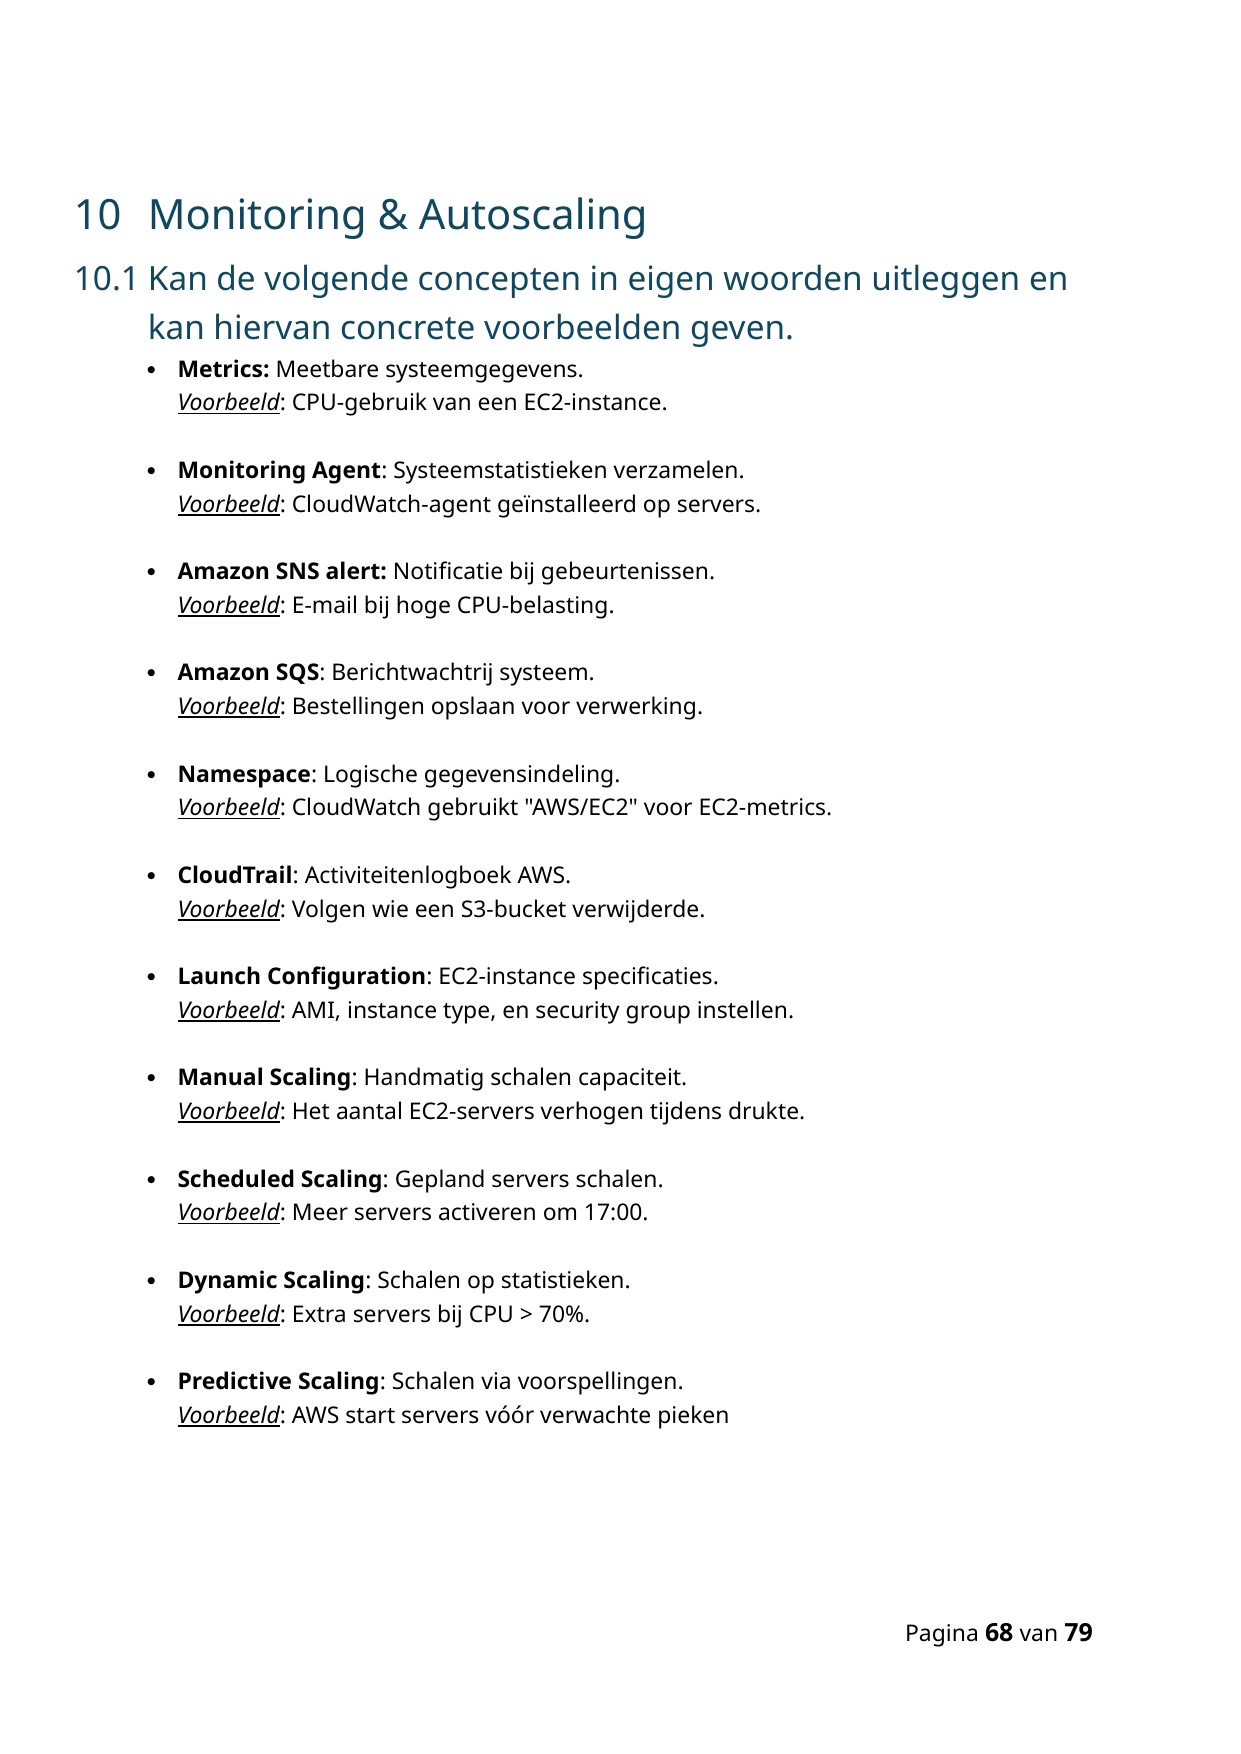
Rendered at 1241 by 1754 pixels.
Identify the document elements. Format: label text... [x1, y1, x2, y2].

list Scheduled Scaling: Gepland servers schalen. Voorbeeld: Meer servers activeren om 17:00. [148, 1163, 1093, 1261]
subtitle Monitoring & Autoscaling [74, 185, 1093, 242]
list Amazon SQS: Berichtwachtrij systeem. Voorbeeld: Bestellingen opslaan voor verwerking. [148, 656, 1093, 755]
list Monitoring Agent: Systeemstatistieken verzamelen. Voorbeeld: CloudWatch-agent geïnstalleerd op servers. [148, 454, 1093, 553]
list Launch Configuration: EC2-instance specificaties. Voorbeeld: AMI, instance type, en security group instellen. [148, 960, 1093, 1059]
list Dynamic Scaling: Schalen op statistieken. Voorbeeld: Extra servers bij CPU > 70%. [148, 1264, 1093, 1363]
list Metrics: Meetbare systeemgegevens. Voorbeeld: CPU-gebruik van een EC2-instance. [148, 353, 1093, 451]
subtitle Kan de volgende concepten in eigen woorden uitleggen en kan hiervan concrete voorbeelden geven. [74, 255, 1093, 349]
list CloudTrail: Activiteitenlogboek AWS. Voorbeeld: Volgen wie een S3-bucket verwijderde. [148, 859, 1093, 958]
list Manual Scaling: Handmatig schalen capaciteit. Voorbeeld: Het aantal EC2-servers verhogen tijdens drukte. [148, 1061, 1093, 1160]
list Predictive Scaling: Schalen via voorspellingen. Voorbeeld: AWS start servers vóór verwachte pieken [148, 1365, 1093, 1430]
list Amazon SNS alert: Notificatie bij gebeurtenissen. Voorbeeld: E-mail bij hoge CPU-belasting. [148, 555, 1093, 654]
list Namespace: Logische gegevensindeling. Voorbeeld: CloudWatch gebruikt "AWS/EC2" voor EC2-metrics. [148, 758, 1093, 856]
